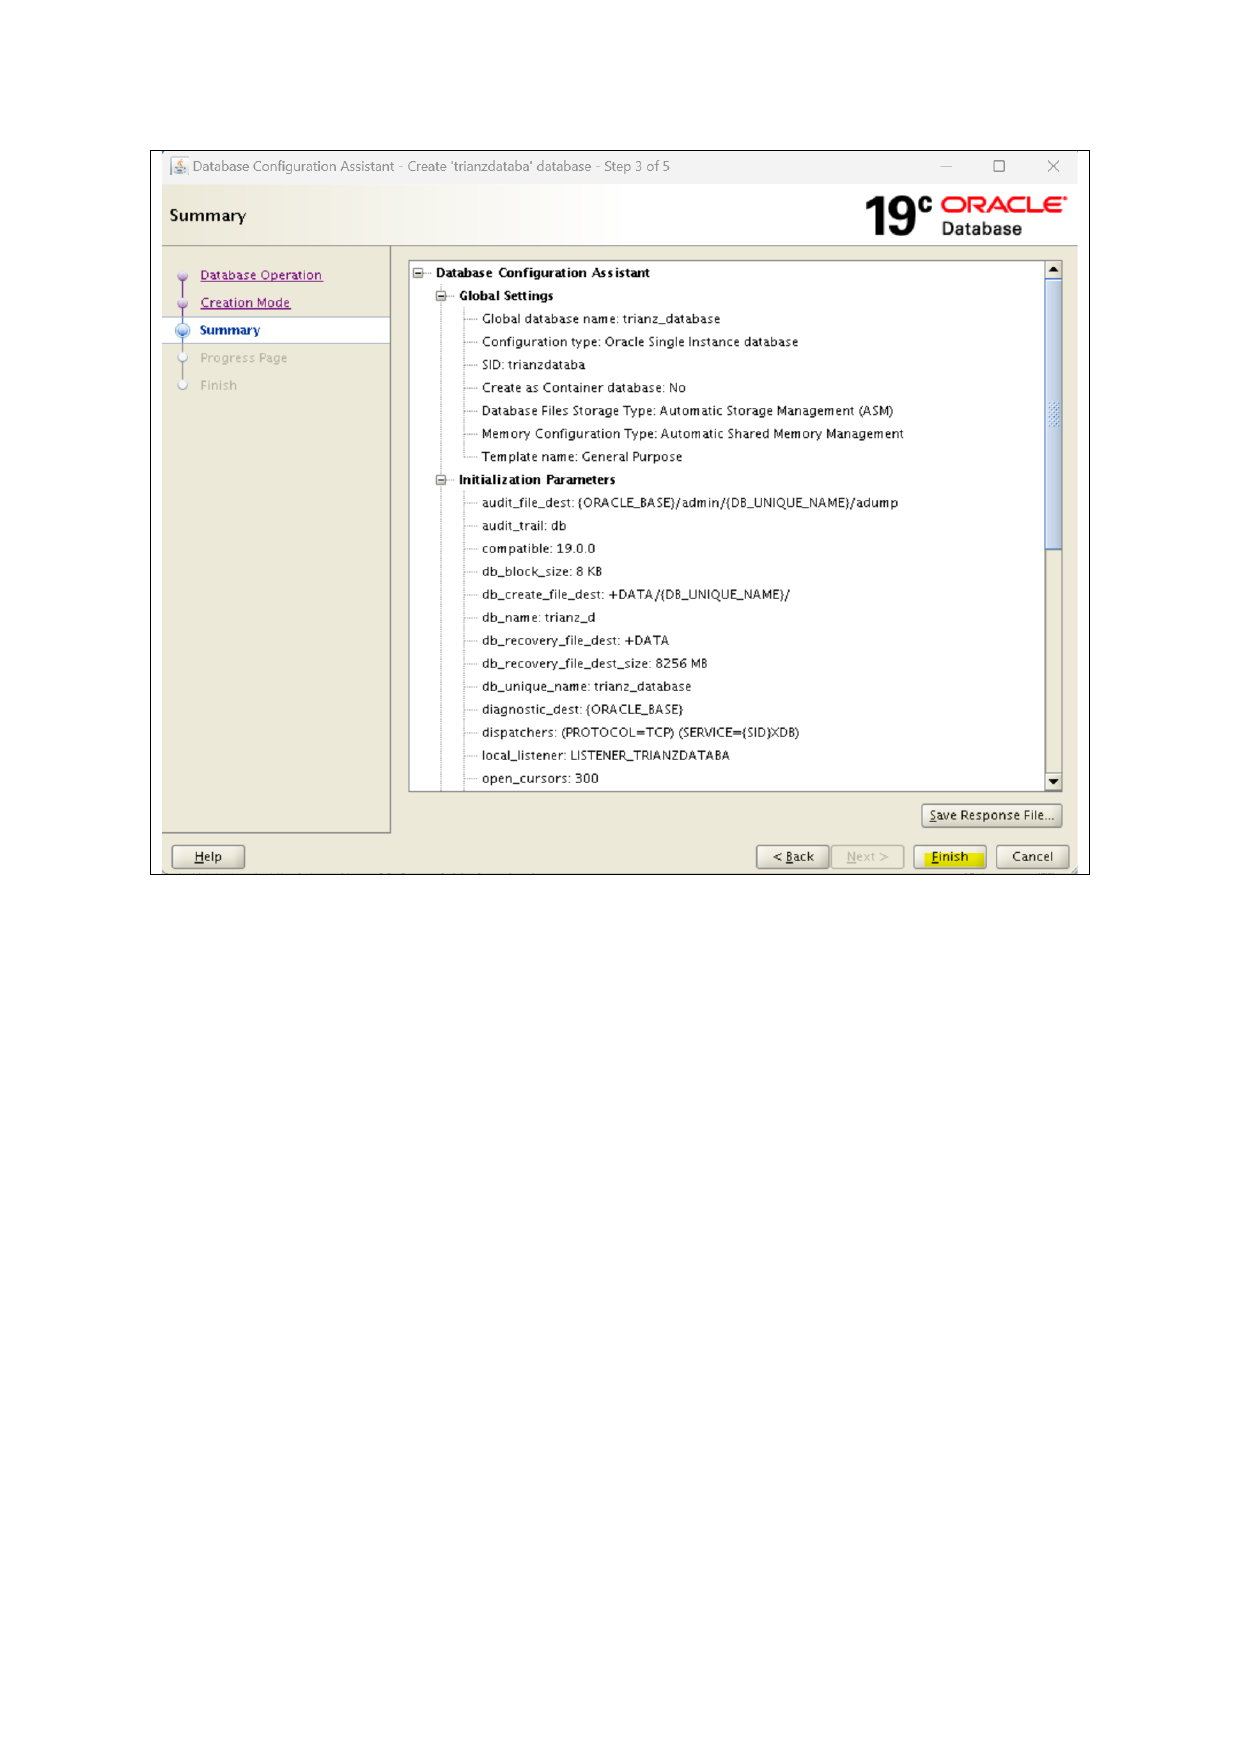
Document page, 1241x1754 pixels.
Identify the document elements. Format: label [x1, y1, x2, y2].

table_header [151, 151, 161, 873]
picture [161, 151, 1078, 874]
table_header [1078, 151, 1089, 873]
